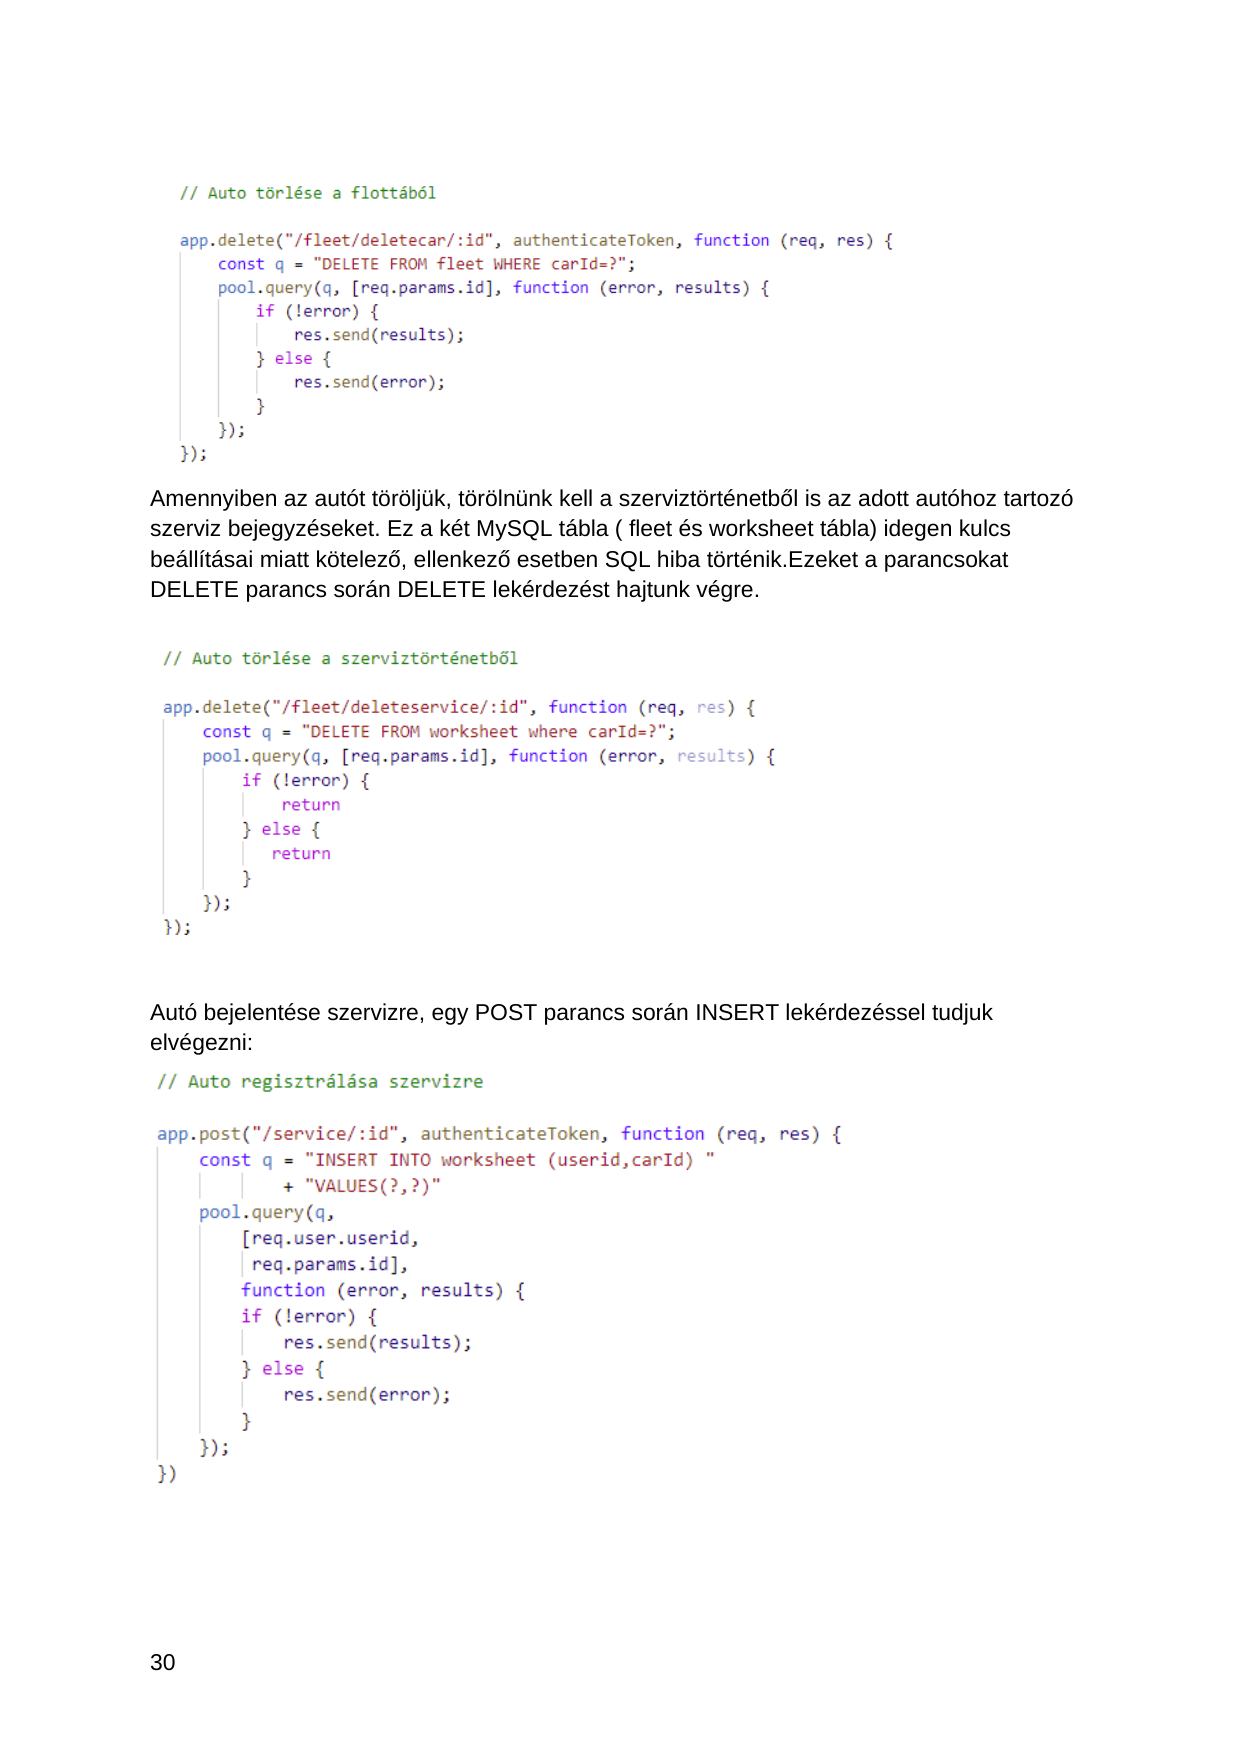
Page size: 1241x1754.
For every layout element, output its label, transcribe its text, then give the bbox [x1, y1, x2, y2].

text Autó bejelentése szervizre, egy POST parancs során INSERT lekérdezéssel tudjuk elvégezni: [150, 999, 1090, 1055]
picture [150, 150, 1091, 482]
picture [150, 1059, 1091, 1501]
picture [150, 636, 864, 935]
text Amennyiben az autót töröljük, törölnünk kell a szerviztörténetből is az adott autóhoz tartozó szerviz bejegyzéseket. Ez a két MySQL tábla ( fleet és worksheet tábla) idegen kulcs beállításai miatt kötelező, ellenkező esetben SQL hiba történik.Ezeket a parancsokat DELETE parancs során DELETE lekérdezést hajtunk végre. [150, 485, 1090, 602]
